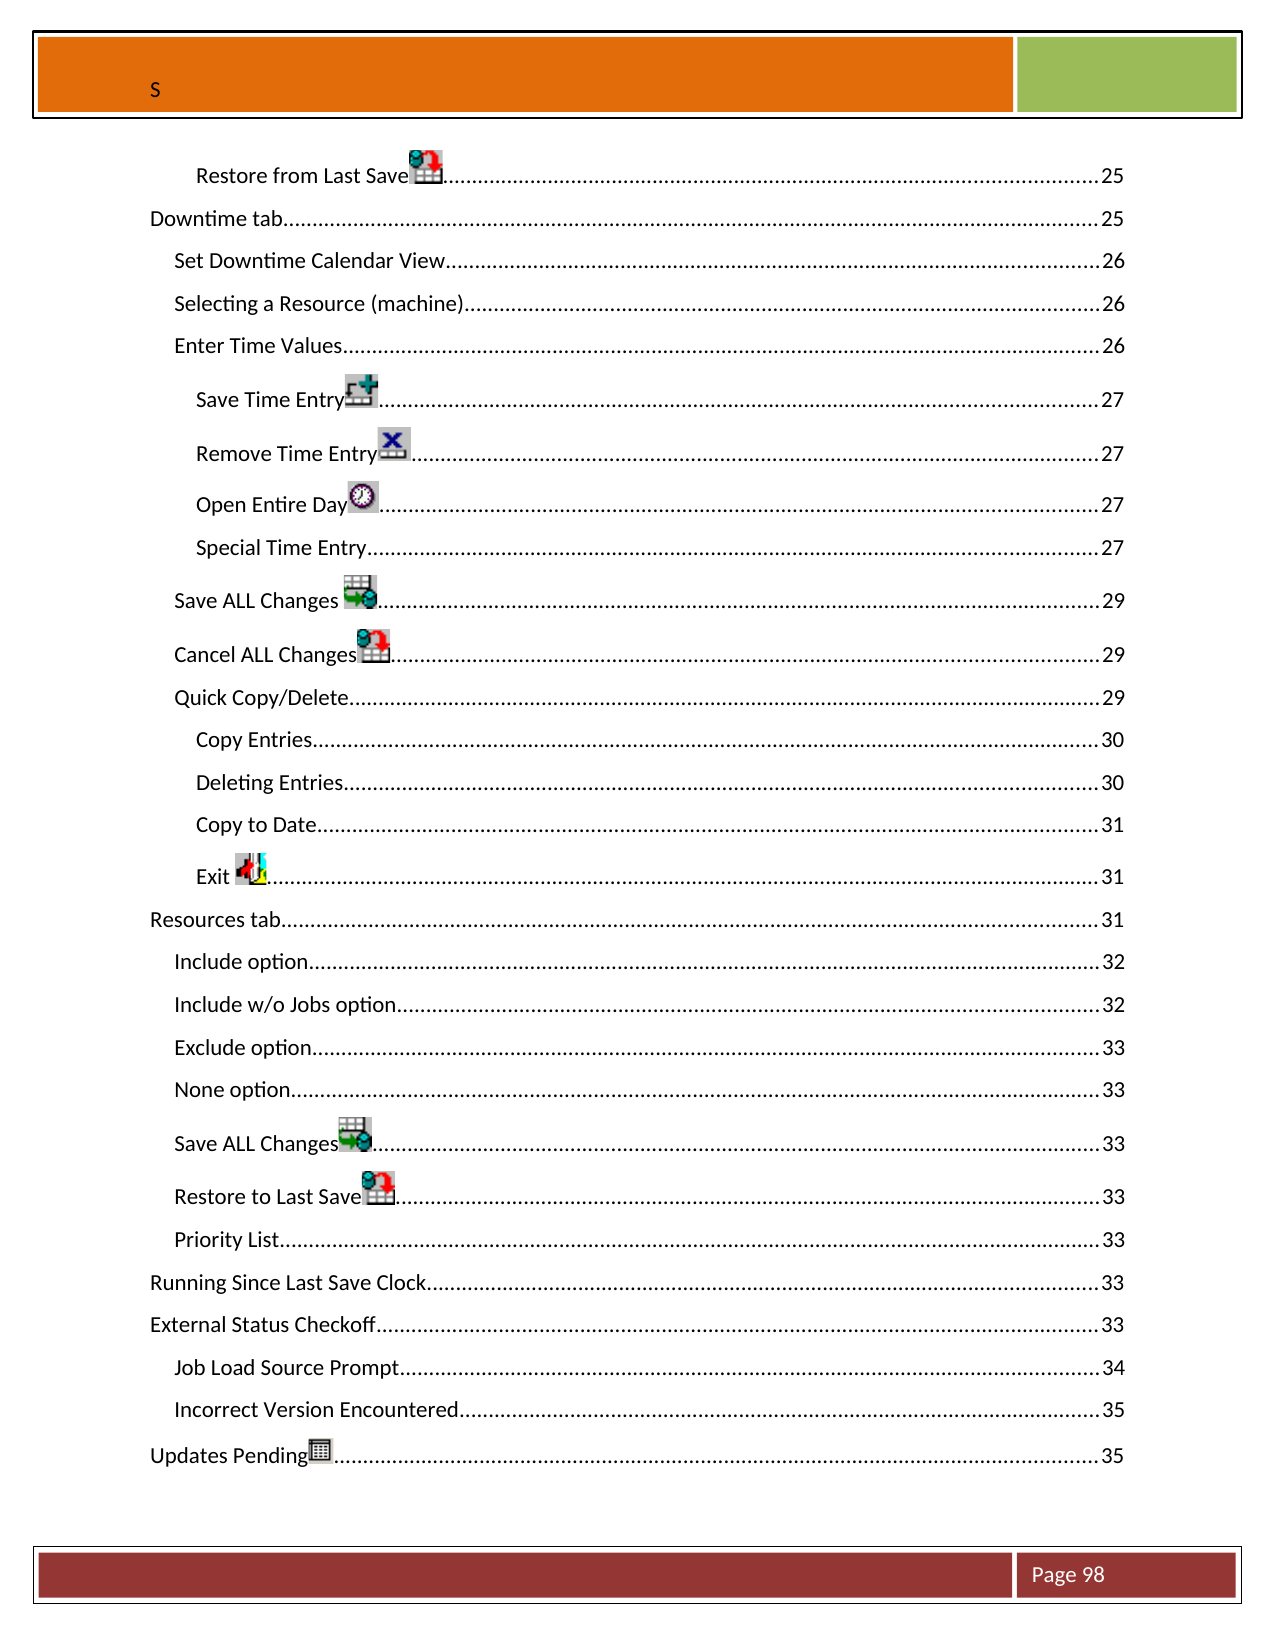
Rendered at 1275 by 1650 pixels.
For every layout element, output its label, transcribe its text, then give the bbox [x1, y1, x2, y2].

text Include option 32 [173, 947, 1125, 975]
picture [377, 427, 411, 461]
text Special Time Entry 27 [196, 533, 1125, 561]
text Save ALL Changes 33 [173, 1118, 1125, 1157]
text Selecting a Resource (machine) 26 [173, 289, 1125, 317]
picture [338, 1117, 372, 1152]
text Set Downtime Calendar View 26 [173, 246, 1125, 274]
text Include w/o Jobs option 32 [173, 990, 1125, 1018]
text Quick Copy/Delete 29 [173, 683, 1125, 711]
picture [347, 481, 379, 513]
text Copy to Date 31 [196, 811, 1125, 839]
text Restore to Last Save 33 [173, 1171, 1125, 1211]
text None option 33 [173, 1075, 1125, 1103]
text Resources tab 31 [150, 905, 1125, 933]
picture [343, 575, 378, 609]
text Cancel ALL Changes 29 [173, 629, 1125, 668]
text Enter Time Values 26 [173, 331, 1125, 359]
picture [357, 629, 391, 663]
text Open Entire Day 27 [196, 481, 1125, 518]
text Save Time Entry 27 [196, 374, 1125, 413]
text Exit 31 [196, 853, 1125, 890]
picture [361, 1171, 395, 1205]
picture [235, 853, 267, 885]
text Running Since Last Save Clock 33 [150, 1268, 1125, 1296]
text Downtime tab 25 [150, 204, 1125, 232]
text Priority List 33 [173, 1225, 1125, 1253]
text Updates Pending 35 [150, 1438, 1125, 1469]
text Job Load Source Prompt 34 [173, 1353, 1125, 1381]
text Copy Entries 30 [196, 725, 1125, 753]
picture [409, 150, 443, 184]
text Remove Time Entry 27 [196, 428, 1125, 467]
text External Status Checkoff 33 [150, 1310, 1125, 1338]
text Restore from Last Save 25 [196, 150, 1125, 189]
text Exclude option 33 [173, 1033, 1125, 1061]
text Incorrect Version Encountered 35 [173, 1396, 1125, 1423]
picture [308, 1438, 334, 1464]
text Save ALL Changes 29 [173, 576, 1125, 614]
text Deleting Entries 30 [196, 768, 1125, 796]
picture [344, 374, 379, 408]
